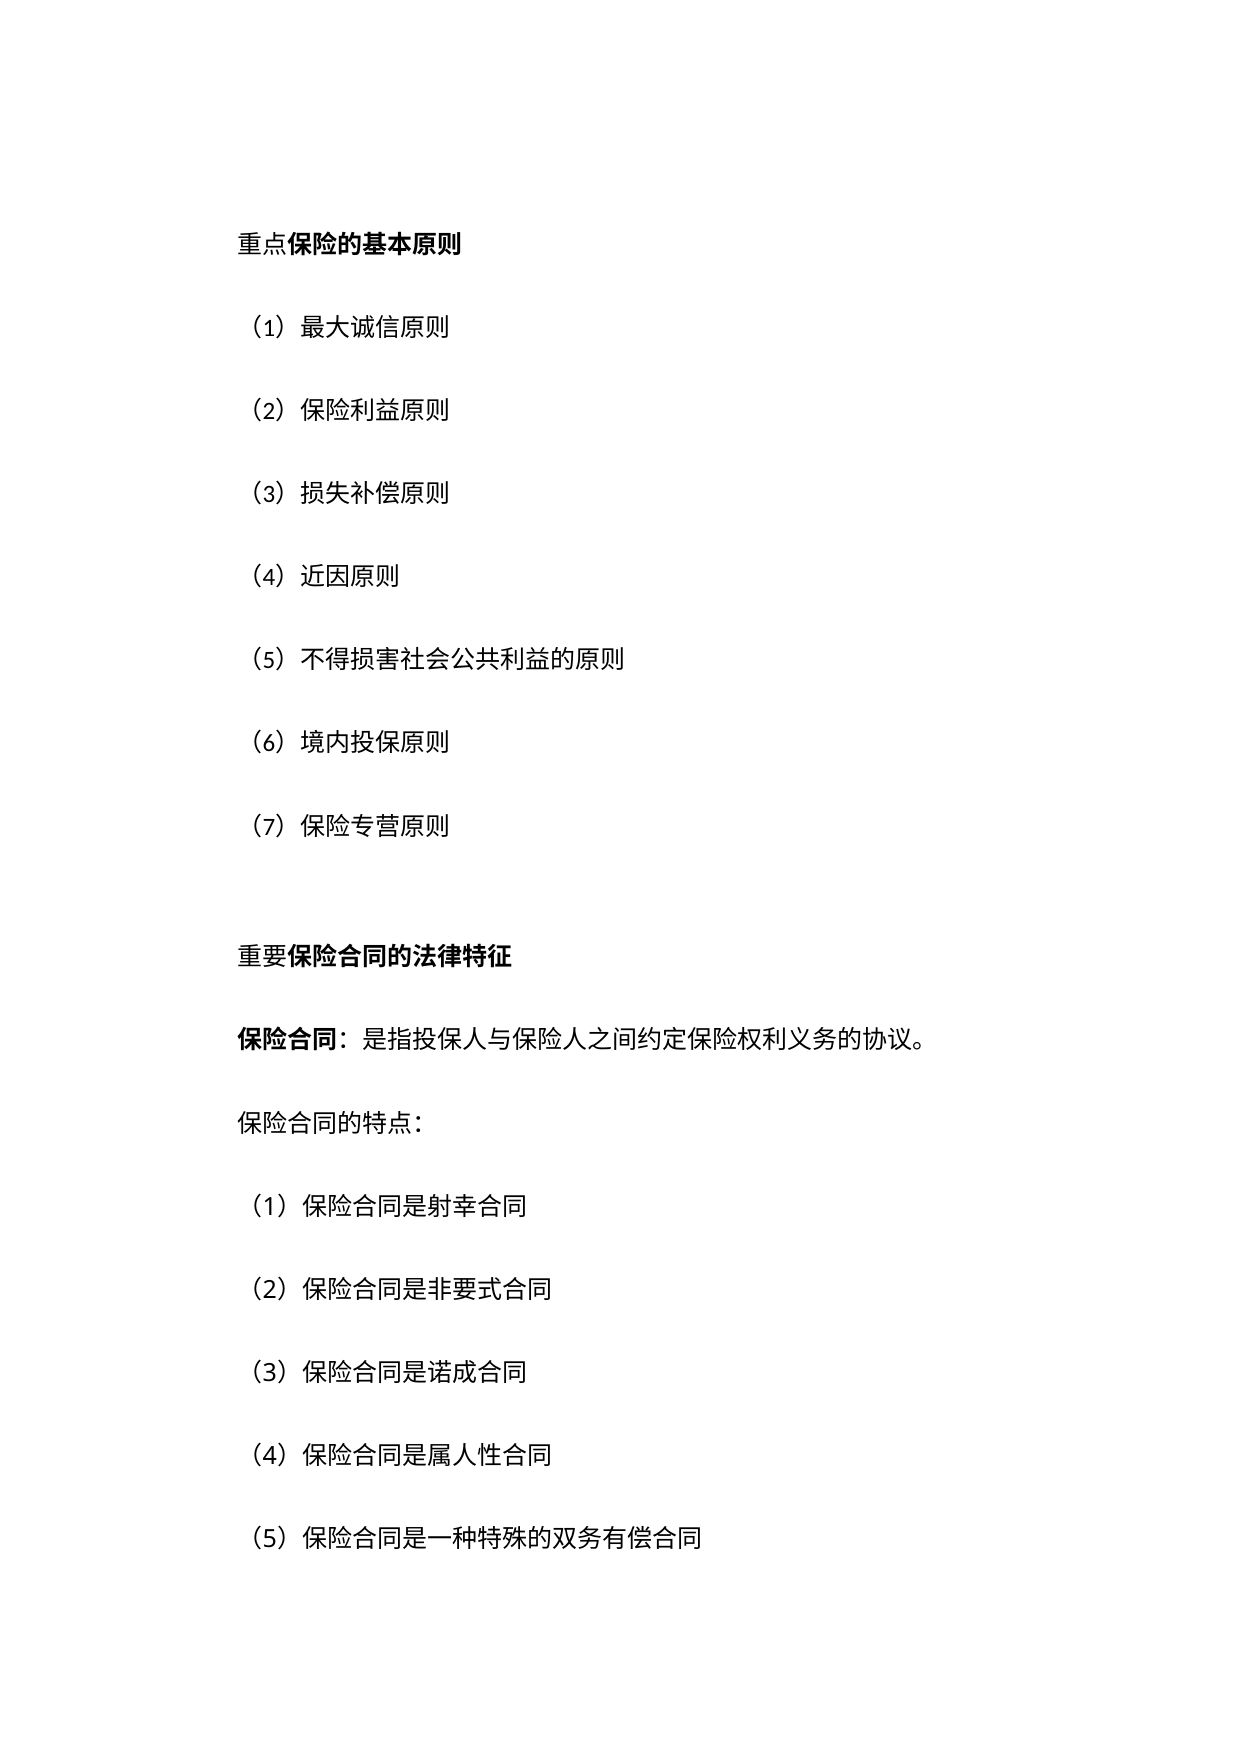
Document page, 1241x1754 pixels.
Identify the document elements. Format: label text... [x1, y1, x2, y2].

text （4）保险合同是属人性合同 [187, 1421, 1053, 1486]
text （3）保险合同是诺成合同 [187, 1338, 1053, 1403]
text （7）保险专营原则 [187, 792, 1053, 857]
text （5）保险合同是一种特殊的双务有偿合同 [187, 1504, 1053, 1569]
text （2）保险合同是非要式合同 [187, 1255, 1053, 1320]
text （2）保险利益原则 [187, 376, 1053, 441]
text 重要保险合同的法律特征 [187, 922, 1053, 987]
text （5）不得损害社会公共利益的原则 [187, 625, 1053, 690]
list 保险合同的特点： [187, 1089, 1053, 1154]
text （4）近因原则 [187, 542, 1053, 607]
text 保险合同：是指投保人与保险人之间约定保险权利义务的协议。 [187, 1006, 1053, 1071]
text （1）保险合同是射幸合同 [187, 1172, 1053, 1237]
text （3）损失补偿原则 [187, 459, 1053, 524]
text （6）境内投保原则 [187, 708, 1053, 773]
text （1）最大诚信原则 [187, 293, 1053, 358]
text 重点保险的基本原则 [187, 210, 1053, 275]
